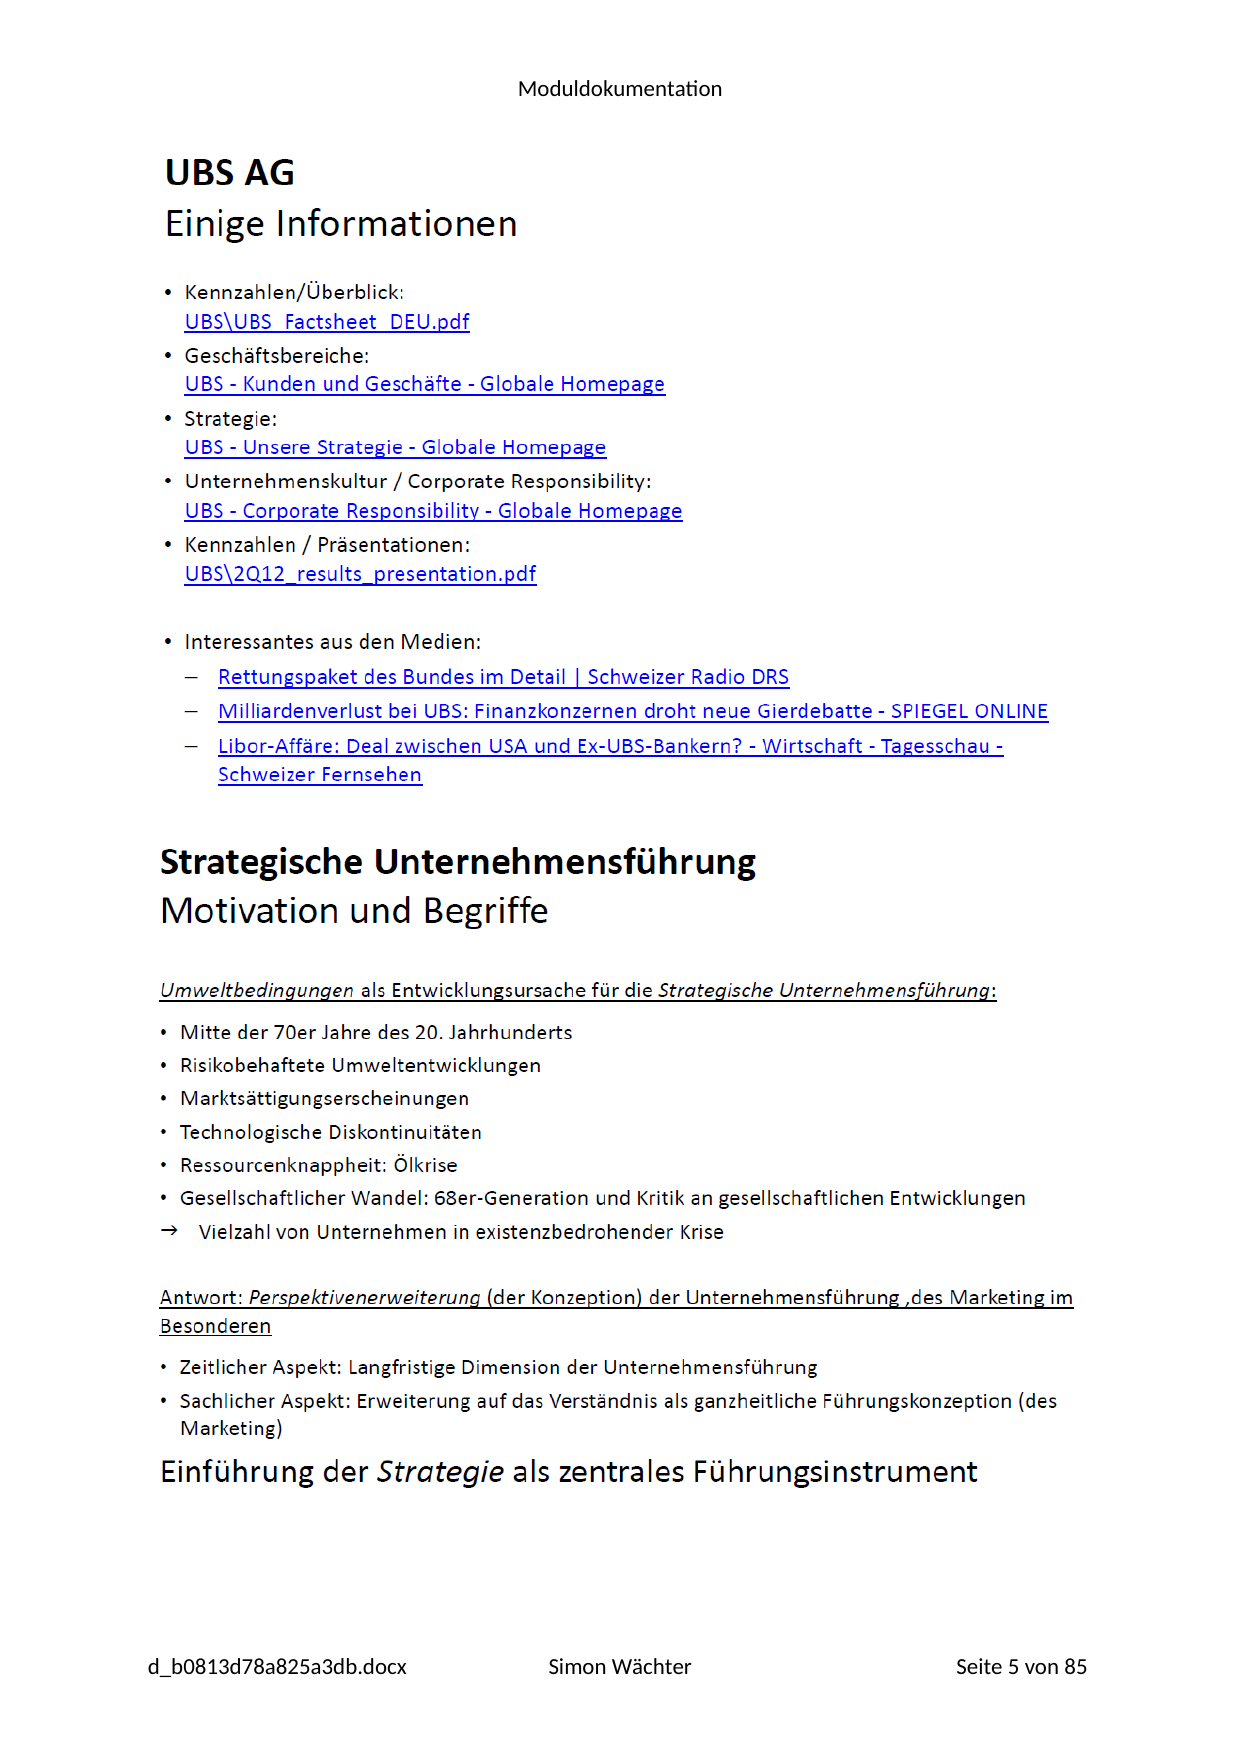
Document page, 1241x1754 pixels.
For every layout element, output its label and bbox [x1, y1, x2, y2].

picture [147, 835, 1093, 1507]
picture [147, 147, 1093, 817]
